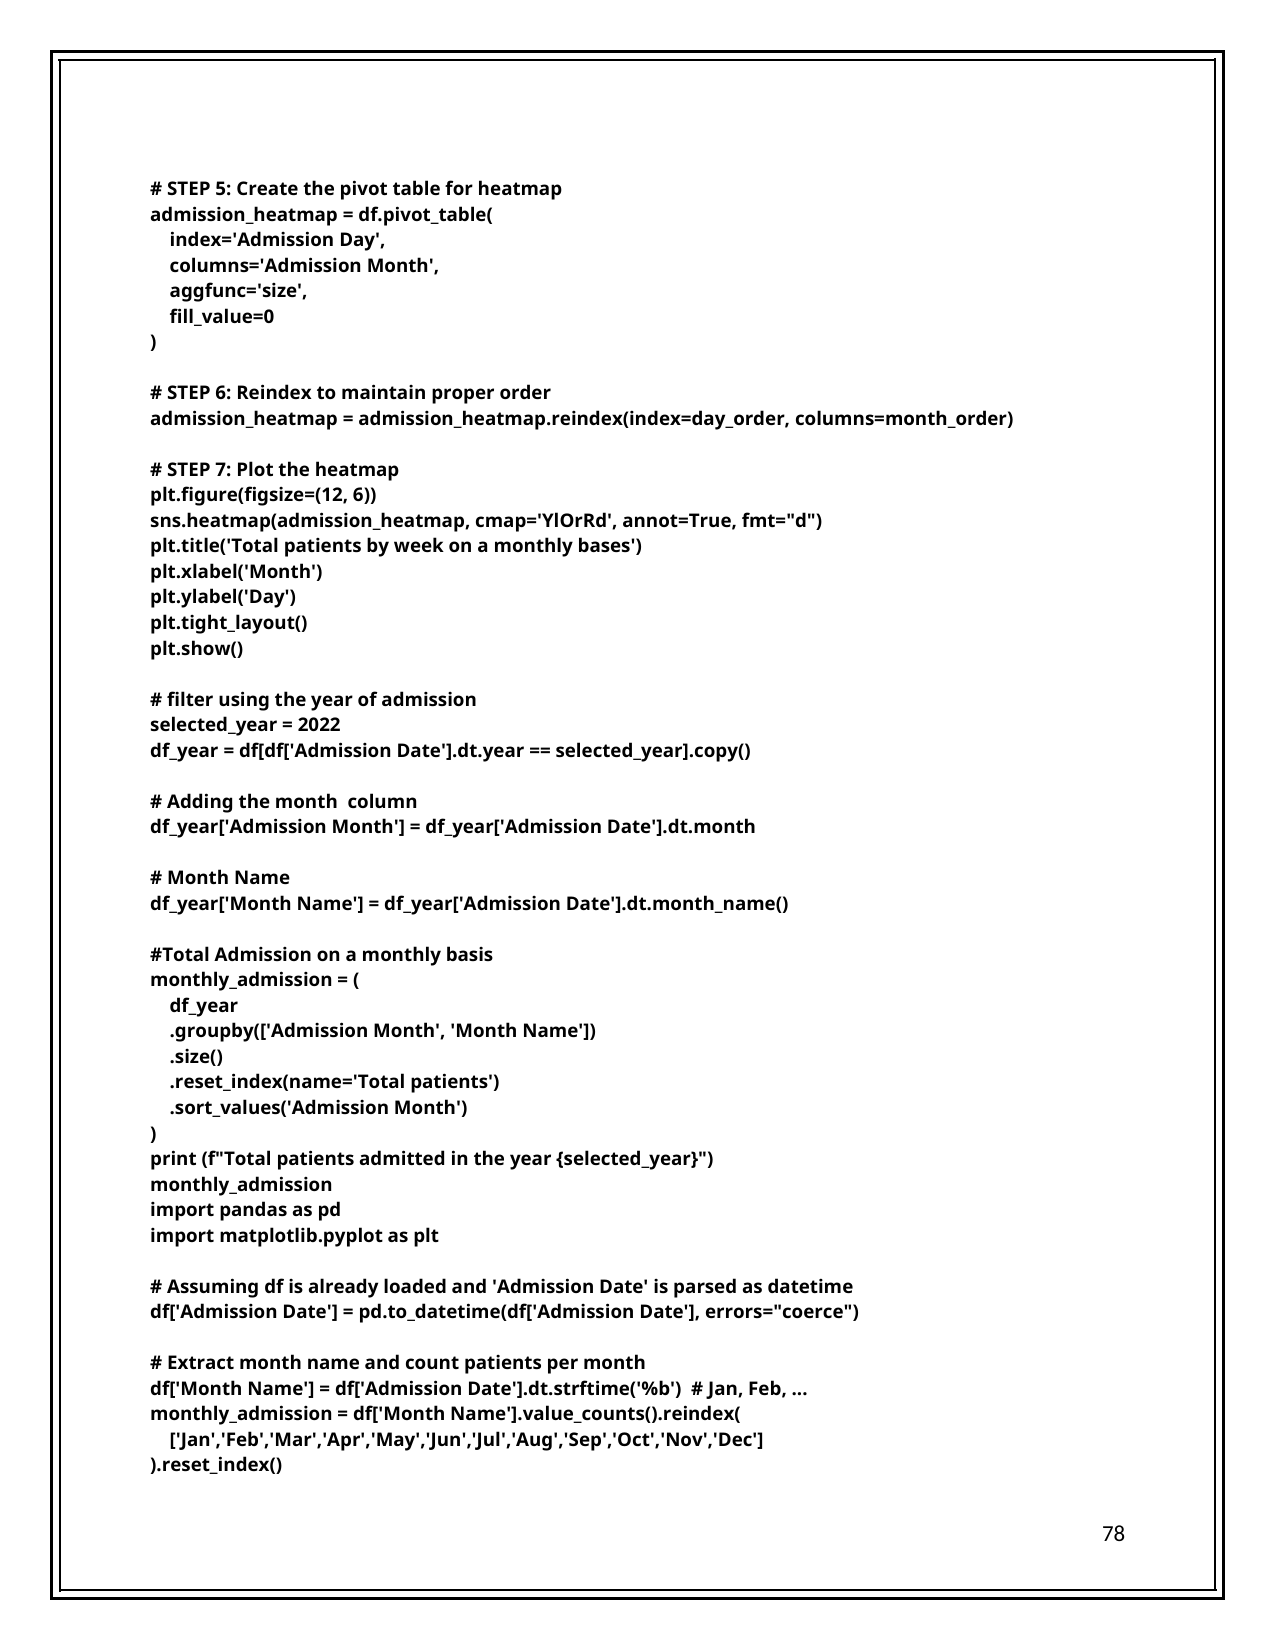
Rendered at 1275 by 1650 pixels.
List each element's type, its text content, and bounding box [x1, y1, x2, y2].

text plt.title('Total patients by week on a monthly bases') [150, 533, 1125, 558]
text import pandas as pd [150, 1196, 1125, 1222]
text plt.show() [150, 635, 1125, 660]
text .size() [150, 1043, 1125, 1069]
text ) [150, 1120, 1125, 1145]
text # STEP 7: Plot the heatmap [150, 456, 1125, 482]
text .reset_index(name='Total patients') [150, 1069, 1125, 1094]
text plt.figure(figsize=(12, 6)) [150, 482, 1125, 507]
text df_year [150, 992, 1125, 1018]
text # Month Name [150, 864, 1125, 890]
text .sort_values('Admission Month') [150, 1094, 1125, 1120]
text # STEP 5: Create the pivot table for heatmap [150, 176, 1125, 201]
text df_year['Month Name'] = df_year['Admission Date'].dt.month_name() [150, 890, 1125, 916]
text monthly_admission = df['Month Name'].value_counts().reindex( [150, 1401, 1125, 1426]
text admission_heatmap = admission_heatmap.reindex(index=day_order, columns=month_order) [150, 405, 1125, 431]
text # Adding the month column [150, 788, 1125, 813]
text monthly_admission = ( [150, 967, 1125, 992]
text fill_value=0 [150, 303, 1125, 329]
text plt.tight_layout() [150, 609, 1125, 635]
text aggfunc='size', [150, 278, 1125, 303]
text df_year = df[df['Admission Date'].dt.year == selected_year].copy() [150, 737, 1125, 762]
text import matplotlib.pyplot as plt [150, 1222, 1125, 1247]
text .groupby(['Admission Month', 'Month Name']) [150, 1018, 1125, 1043]
text # Assuming df is already loaded and 'Admission Date' is parsed as datetime [150, 1273, 1125, 1298]
text columns='Admission Month', [150, 252, 1125, 278]
text # STEP 6: Reindex to maintain proper order [150, 380, 1125, 405]
text ) [150, 329, 1125, 354]
text selected_year = 2022 [150, 711, 1125, 737]
text print (f"Total patients admitted in the year {selected_year}") [150, 1145, 1125, 1171]
text #Total Admission on a monthly basis [150, 941, 1125, 967]
text monthly_admission [150, 1171, 1125, 1196]
text admission_heatmap = df.pivot_table( [150, 201, 1125, 227]
text plt.xlabel('Month') [150, 558, 1125, 584]
text df['Month Name'] = df['Admission Date'].dt.strftime('%b') # Jan, Feb, ... [150, 1375, 1125, 1401]
text sns.heatmap(admission_heatmap, cmap='YlOrRd', annot=True, fmt="d") [150, 507, 1125, 533]
text # Extract month name and count patients per month [150, 1349, 1125, 1375]
text plt.ylabel('Day') [150, 584, 1125, 609]
text ['Jan','Feb','Mar','Apr','May','Jun','Jul','Aug','Sep','Oct','Nov','Dec'] [150, 1426, 1125, 1452]
text index='Admission Day', [150, 227, 1125, 252]
text df_year['Admission Month'] = df_year['Admission Date'].dt.month [150, 813, 1125, 839]
text df['Admission Date'] = pd.to_datetime(df['Admission Date'], errors="coerce") [150, 1298, 1125, 1324]
text # filter using the year of admission [150, 686, 1125, 711]
text ).reset_index() [150, 1452, 1125, 1477]
